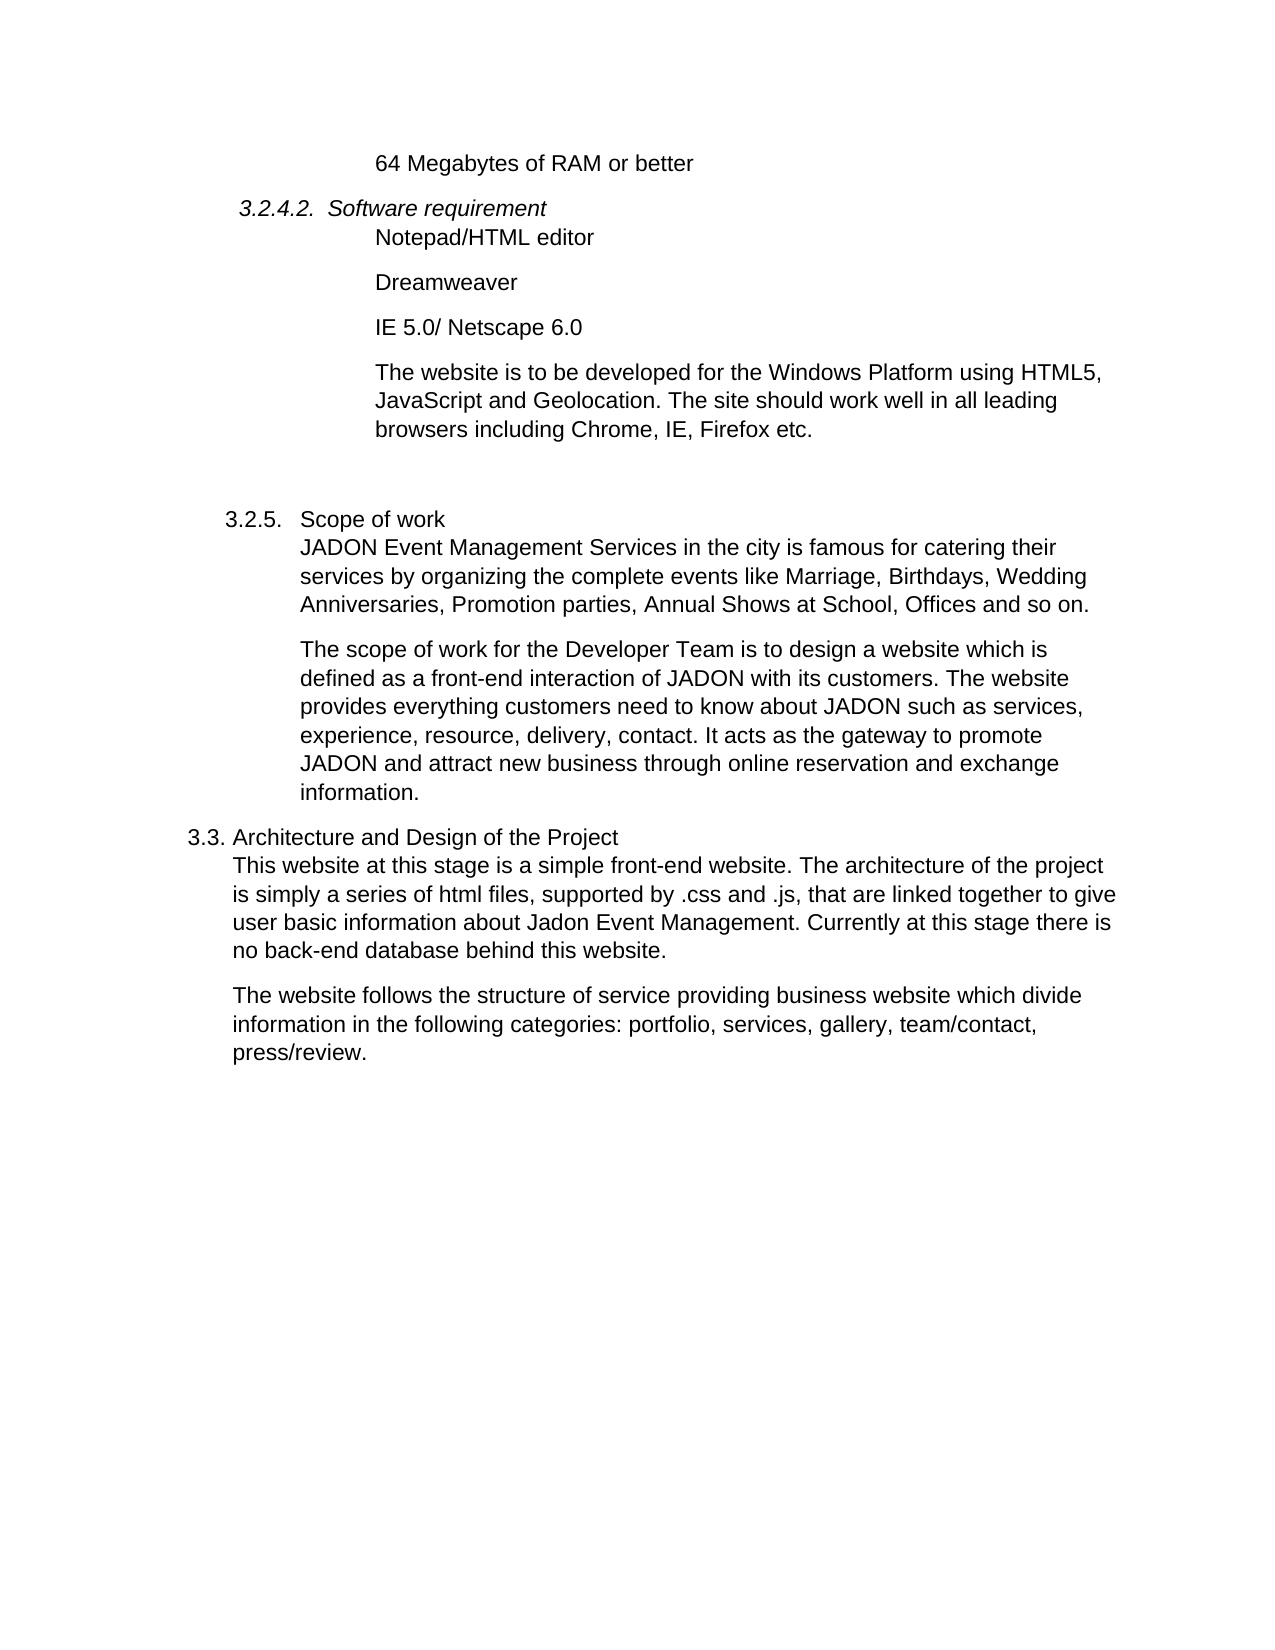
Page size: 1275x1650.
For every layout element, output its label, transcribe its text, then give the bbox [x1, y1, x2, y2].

subtitle Software requirement [239, 195, 1125, 221]
text The website is to be developed for the Windows Platform using HTML5, JavaScript and Geolocation. The site should work well in all leading browsers including Chrome, IE, Firefox etc. [375, 359, 1125, 442]
subtitle Architecture and Design of the Project [187, 824, 1125, 850]
text Notepad/HTML editor [375, 223, 1125, 250]
subtitle Scope of work [225, 506, 1125, 532]
text JADON Event Management Services in the city is famous for catering their services by organizing the complete events like Marriage, Birthdays, Wedding Anniversaries, Promotion parties, Annual Shows at School, Offices and so on. [300, 534, 1125, 618]
text Dreamweaver [375, 269, 1125, 295]
text The website follows the structure of service providing business website which divide information in the following categories: portfolio, services, gallery, team/contact, press/review. [232, 982, 1125, 1066]
text This website at this stage is a simple front-end website. The architecture of the project is simply a series of html files, supported by .css and .js, that are linked together to give user basic information about Jadon Event Management. Currently at this stage there is no back-end database behind this website. [232, 852, 1125, 964]
text The scope of work for the Developer Team is to design a website which is defined as a front-end interaction of JADON with its customers. The website provides everything customers need to know about JADON such as services, experience, resource, delivery, contact. It acts as the gateway to promote JADON and attract new business through online reservation and exchange information. [300, 636, 1125, 805]
text IE 5.0/ Netscape 6.0 [375, 314, 1125, 340]
text 64 Megabytes of RAM or better [375, 150, 1125, 176]
